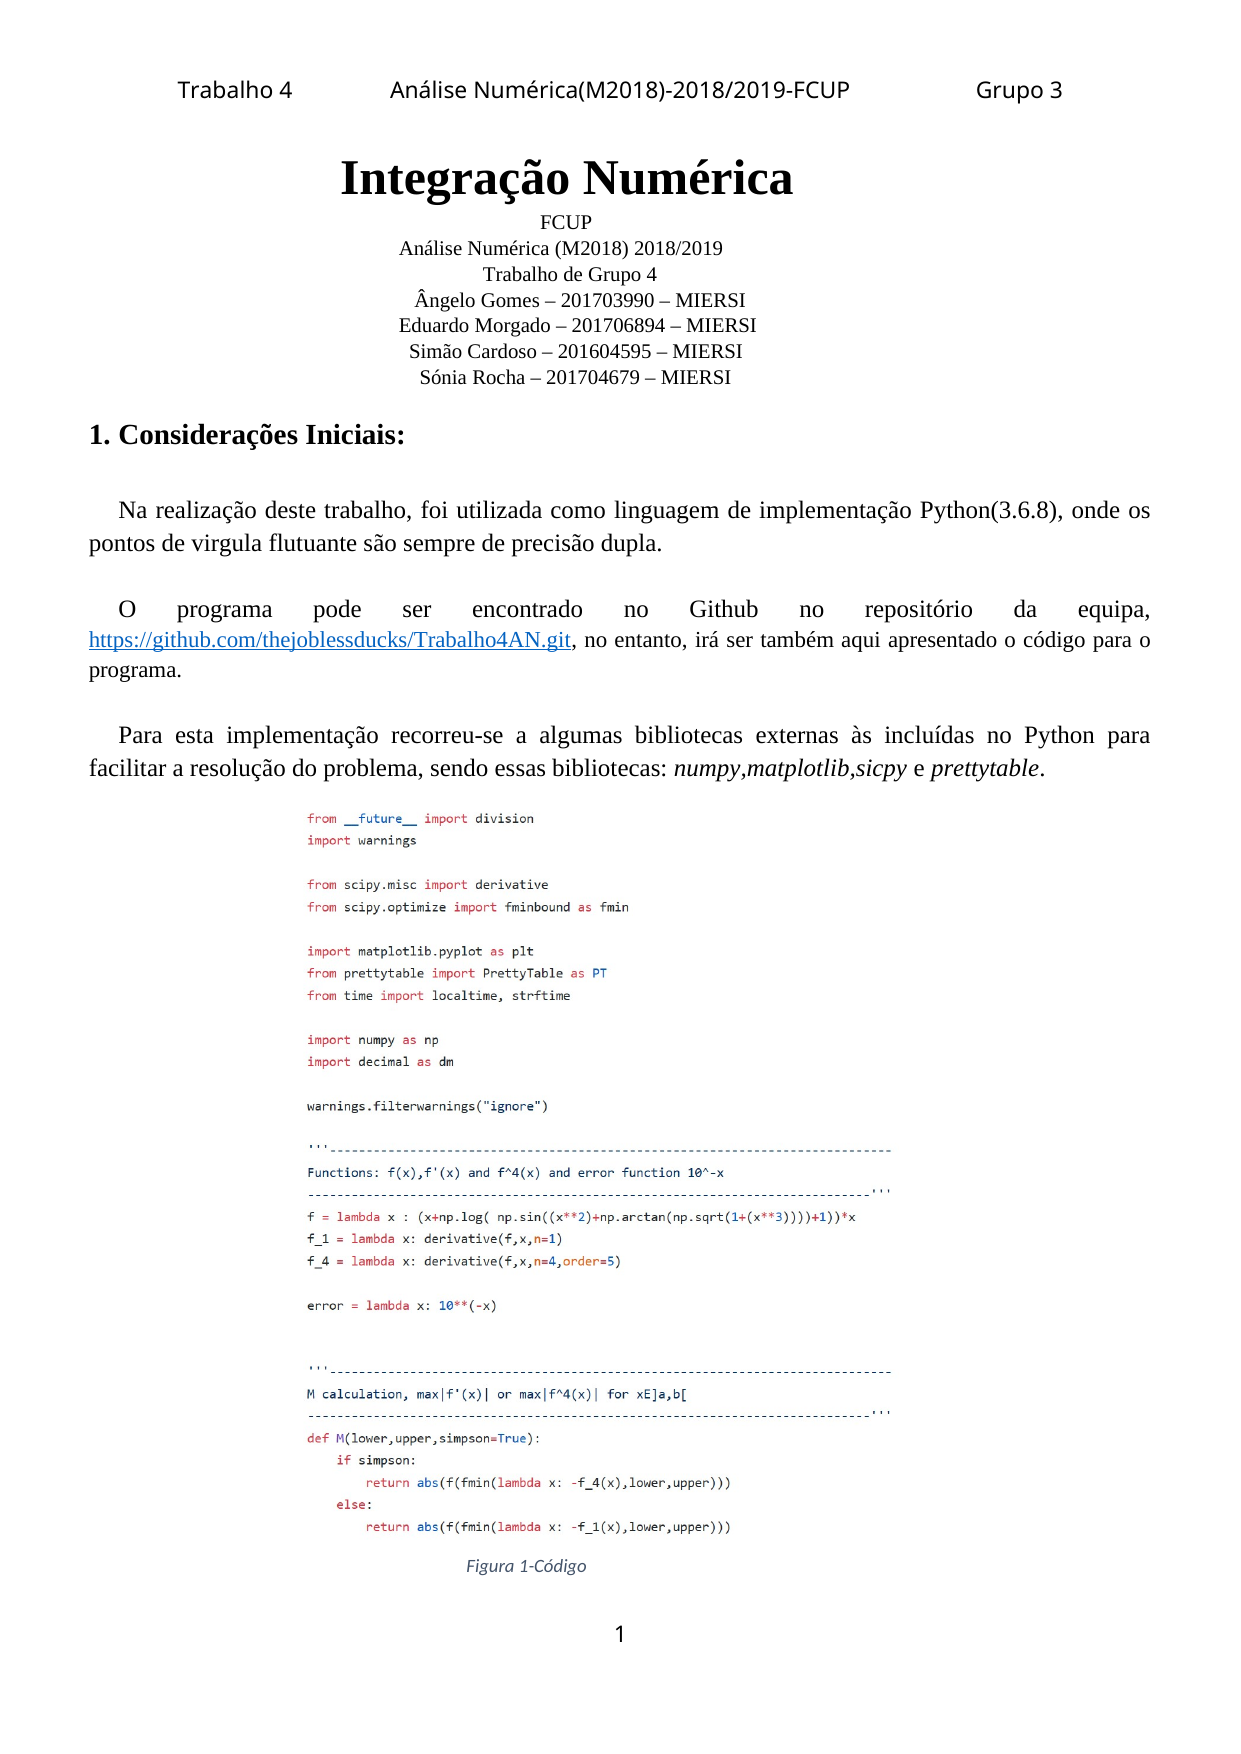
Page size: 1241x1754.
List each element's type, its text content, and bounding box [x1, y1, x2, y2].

text Trabalho de Grupo 4 [472, 262, 1063, 286]
picture [295, 810, 910, 1548]
text Para esta implementação recorreu-se a algumas bibliotecas externas às incluídas no Python para facilitar a resolução do problema, sendo essas bibliotecas: numpy,matplotlib,sicpy e prettytable. [88, 720, 1152, 782]
text Sónia Rocha – 201704679 – MIERSI [398, 365, 1063, 389]
text Na realização deste trabalho, foi utilizada como linguagem de implementação Python(3.6.8), onde os pontos de virgula flutuante são sempre de precisão dupla. [88, 495, 1152, 556]
text Análise Numérica (M2018) 2018/2019 [325, 236, 1063, 260]
list Considerações Iniciais: [88, 417, 1063, 451]
text FCUP [398, 210, 1063, 234]
text Eduardo Morgado – 201706894 – MIERSI [325, 313, 1063, 337]
text Ângelo Gomes – 201703990 – MIERSI [398, 287, 1063, 312]
text Integração Numérica [177, 148, 1152, 205]
text O programa pode ser encontrado no Github no repositório da equipa, https://github.com/thejoblessducks/Trabalho4AN.git, no entanto, irá ser também aqui apresentado o código para o programa. [88, 594, 1152, 683]
text Simão Cardoso – 201604595 – MIERSI [325, 339, 1063, 363]
